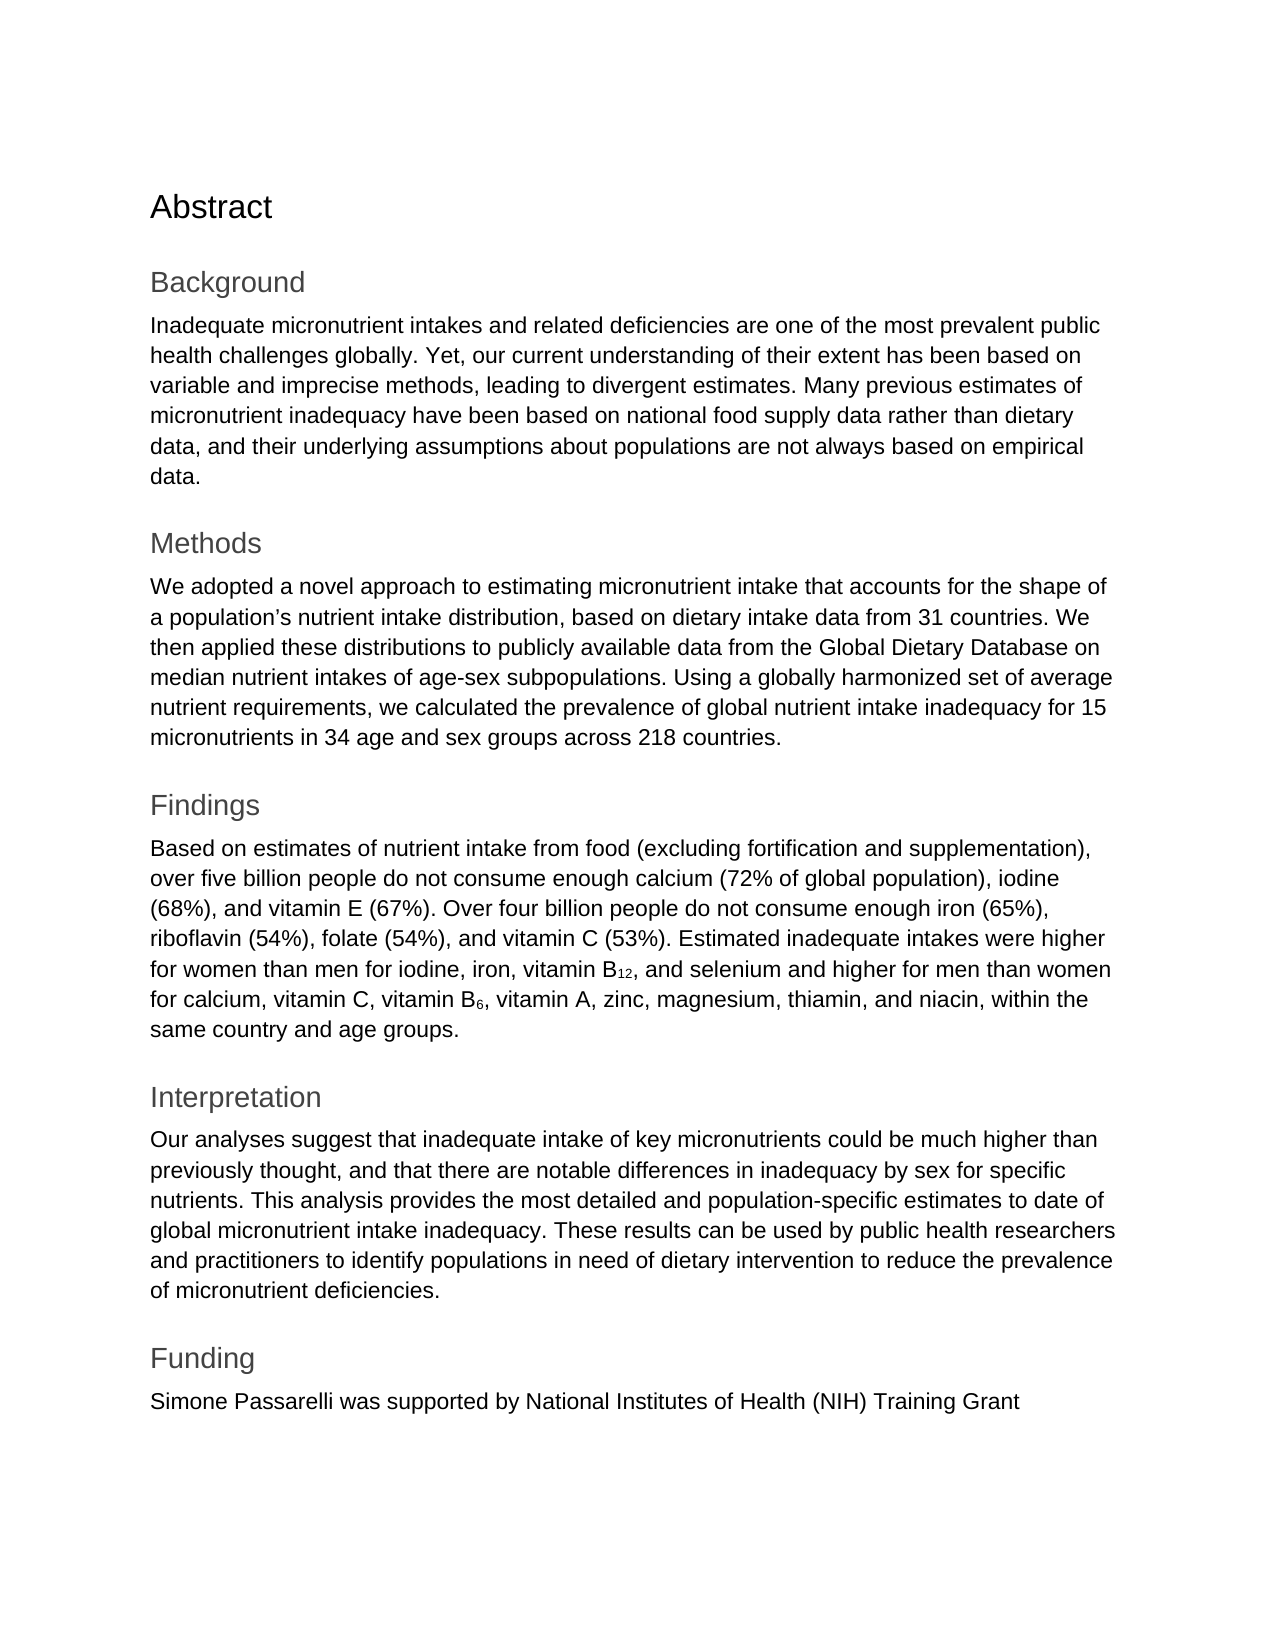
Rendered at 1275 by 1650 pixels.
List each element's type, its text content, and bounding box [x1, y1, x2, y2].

text We adopted a novel approach to estimating micronutrient intake that accounts for the shape of a population’s nutrient intake distribution, based on dietary intake data from 31 countries. We then applied these distributions to publicly available data from the Global Dietary Database on median nutrient intakes of age-sex subpopulations. Using a globally harmonized set of average nutrient requirements, we calculated the prevalence of global nutrient intake inadequacy for 15 micronutrients in 34 age and sex groups across 218 countries. [150, 573, 1125, 751]
subtitle Funding [150, 1341, 1125, 1374]
text Simone Passarelli was supported by National Institutes of Health (NIH) Training Grant [150, 1388, 1125, 1414]
subtitle Findings [150, 788, 1125, 821]
subtitle Abstract [150, 187, 1125, 226]
subtitle Background [150, 265, 1125, 298]
subtitle Interpretation [150, 1079, 1125, 1113]
text Our analyses suggest that inadequate intake of key micronutrients could be much higher than previously thought, and that there are notable differences in inadequacy by sex for specific nutrients. This analysis provides the most detailed and population-specific estimates to date of global micronutrient intake inadequacy. These results can be used by public health researchers and practitioners to identify populations in need of dietary intervention to reduce the prevalence of micronutrient deficiencies. [150, 1126, 1125, 1304]
text Inadequate micronutrient intakes and related deficiencies are one of the most prevalent public health challenges globally. Yet, our current understanding of their extent has been based on variable and imprecise methods, leading to divergent estimates. Many previous estimates of micronutrient inadequacy have been based on national food supply data rather than dietary data, and their underlying assumptions about populations are not always based on empirical data. [150, 312, 1125, 489]
subtitle Methods [150, 526, 1125, 560]
text Based on estimates of nutrient intake from food (excluding fortification and supplementation), over five billion people do not consume enough calcium (72% of global population), iodine (68%), and vitamin E (67%). Over four billion people do not consume enough iron (65%), riboflavin (54%), folate (54%), and vitamin C (53%). Estimated inadequate intakes were higher for women than men for iodine, iron, vitamin B12, and selenium and higher for men than women for calcium, vitamin C, vitamin B6, vitamin A, zinc, magnesium, thiamin, and niacin, within the same country and age groups. [150, 835, 1125, 1042]
